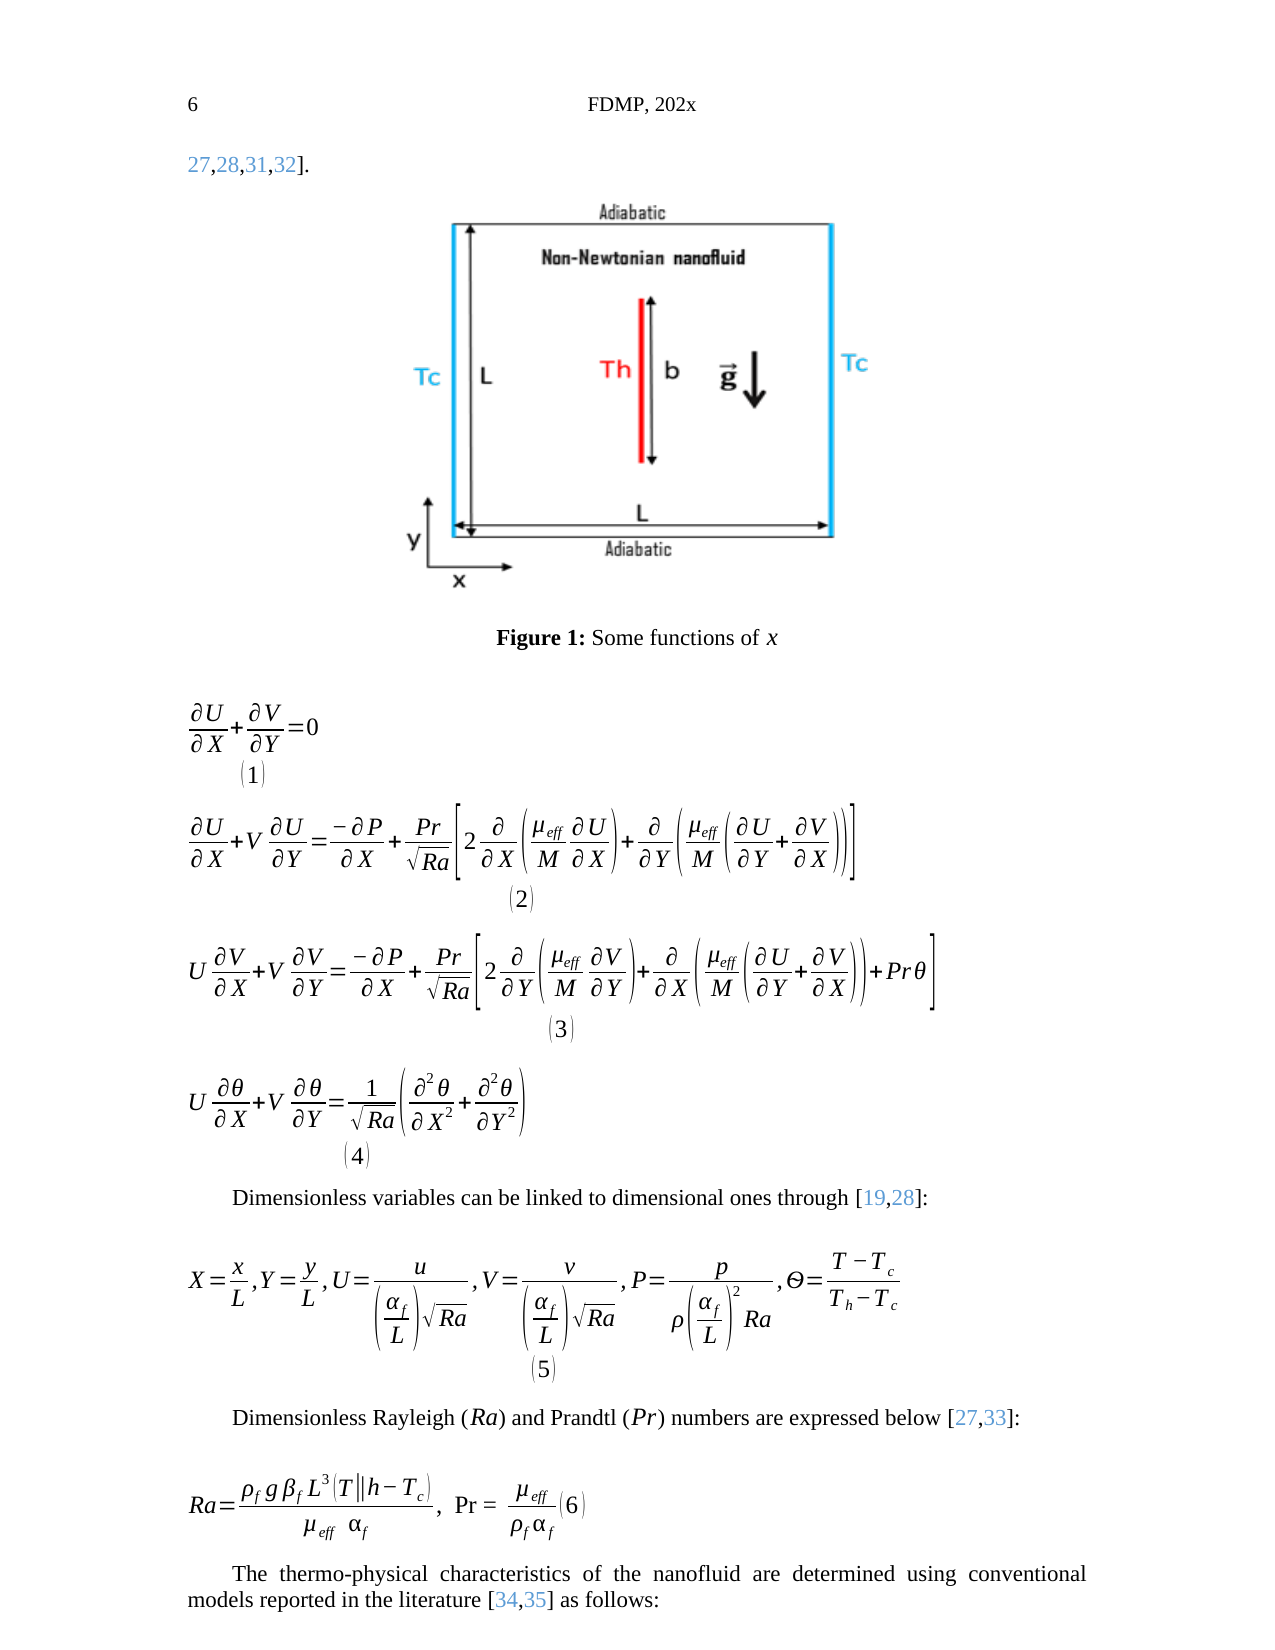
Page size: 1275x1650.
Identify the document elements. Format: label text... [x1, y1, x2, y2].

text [187, 151, 1087, 177]
text The thermo-physical characteristics of the nanofluid are determined using conventional models reported in the literature as follows: [187, 1560, 1087, 1613]
text Dimensionless variables can be linked to dimensional ones through : [187, 1184, 1087, 1210]
picture [387, 193, 888, 611]
text Figure 1: Some functions of [187, 623, 1087, 651]
text Dimensionless Rayleigh () and Prandtl () numbers are expressed below : [187, 1404, 1087, 1431]
